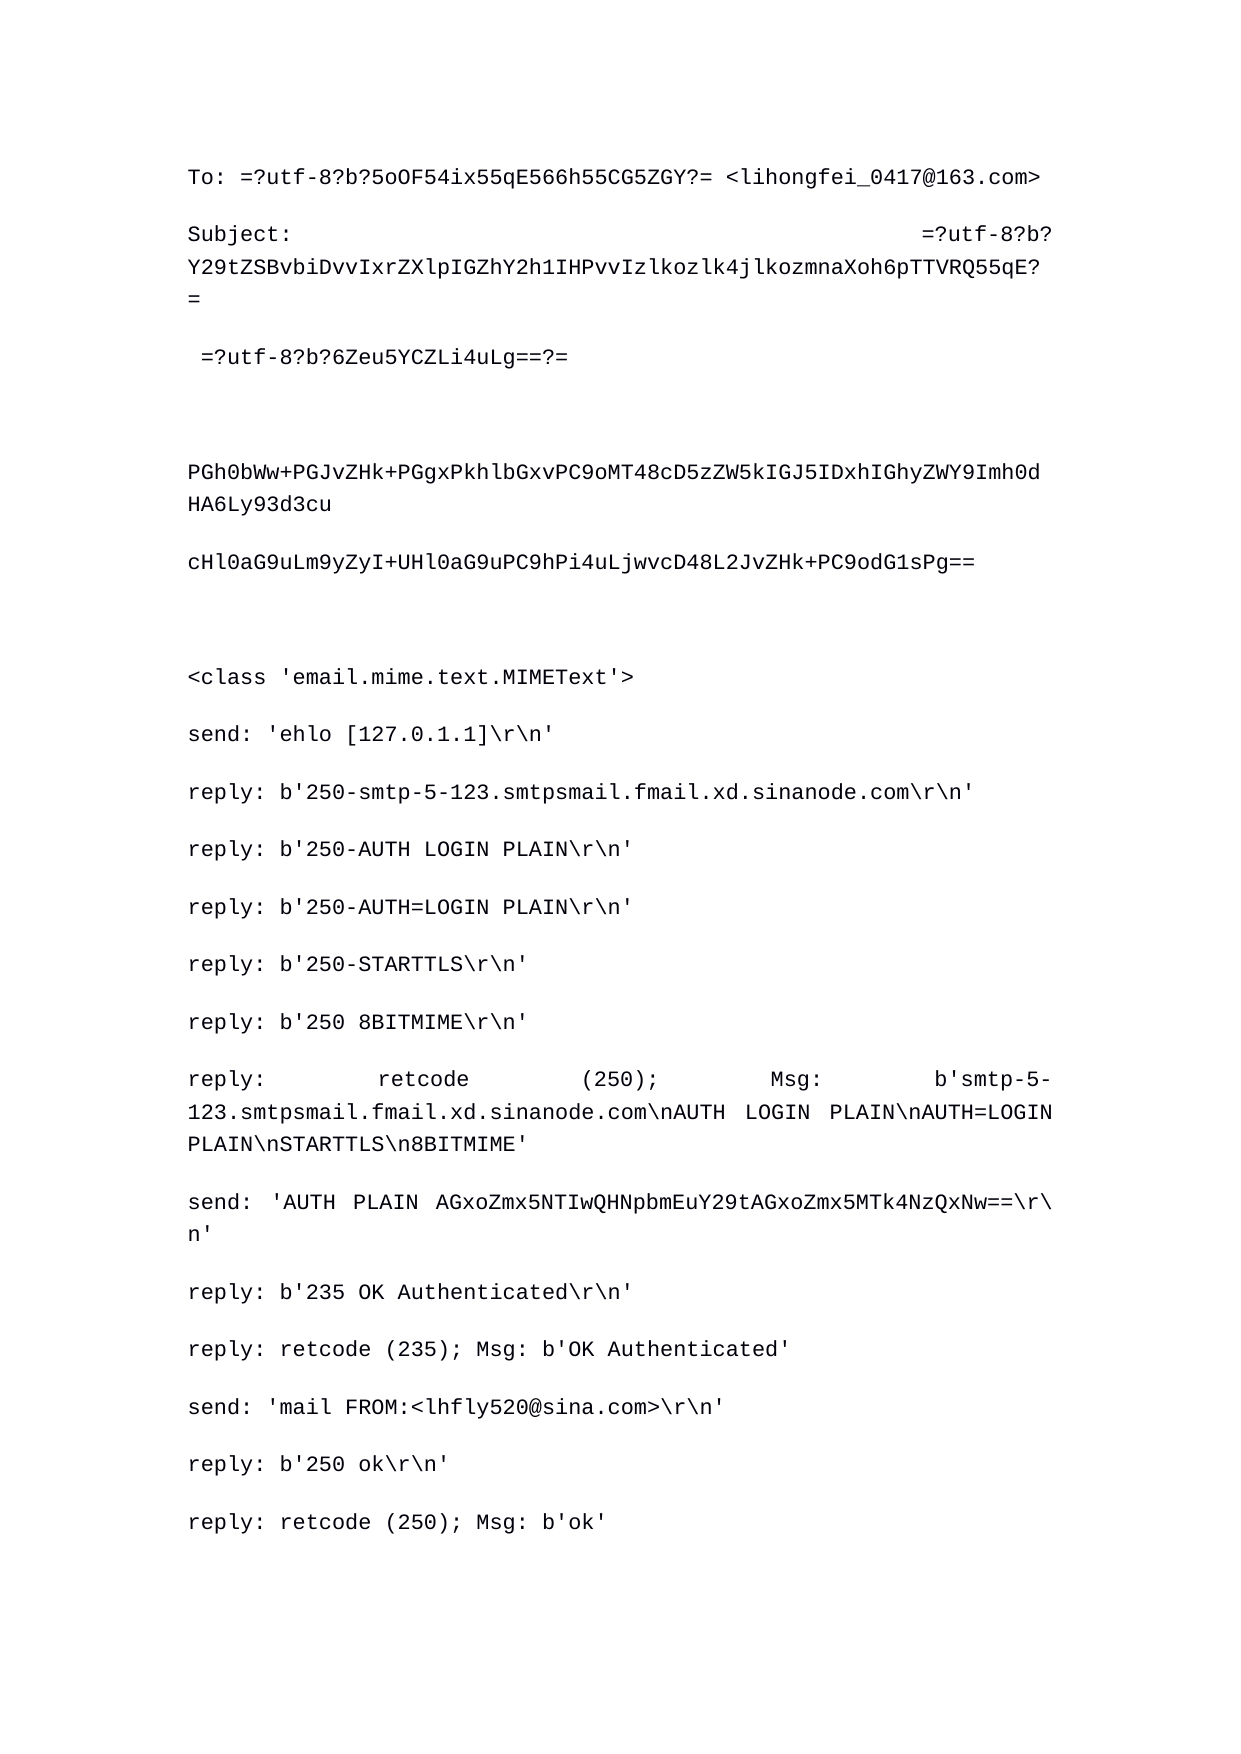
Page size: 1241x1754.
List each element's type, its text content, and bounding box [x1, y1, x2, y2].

text reply: b'250-smtp-5-123.smtpsmail.fmail.xd.sinanode.com\r\n' [187, 777, 1053, 809]
text reply: b'250 ok\r\n' [187, 1449, 1053, 1482]
text reply: b'250-AUTH=LOGIN PLAIN\r\n' [187, 892, 1053, 924]
text reply: b'235 OK Authenticated\r\n' [187, 1277, 1053, 1309]
text =?utf-8?b?6Zeu5YCZLi4uLg==?= [187, 342, 1053, 374]
text cHl0aG9uLm9yZyI+UHl0aG9uPC9hPi4uLjwvcD48L2JvZHk+PC9odG1sPg== [187, 547, 1053, 579]
text reply: b'250-STARTTLS\r\n' [187, 949, 1053, 982]
text send: 'mail FROM:<lhfly520@sina.com>\r\n' [187, 1392, 1053, 1424]
text reply: retcode (250); Msg: b'ok' [187, 1507, 1053, 1539]
text reply: retcode (235); Msg: b'OK Authenticated' [187, 1334, 1053, 1367]
text To: =?utf-8?b?5oOF54ix55qE566h55CG5ZGY?= <lihongfei_0417@163.com> [187, 162, 1053, 194]
text Subject: =?utf-8?b?Y29tZSBvbiDvvIxrZXlpIGZhY2h1IHPvvIzlkozlk4jlkozmnaXoh6pTTVRQ55qE?= [187, 219, 1053, 317]
text PGh0bWw+PGJvZHk+PGgxPkhlbGxvPC9oMT48cD5zZW5kIGJ5IDxhIGhyZWY9Imh0dHA6Ly93d3cu [187, 457, 1053, 522]
text reply: b'250 8BITMIME\r\n' [187, 1007, 1053, 1039]
text <class 'email.mime.text.MIMEText'> [187, 662, 1053, 694]
text send: 'AUTH PLAIN AGxoZmx5NTIwQHNpbmEuY29tAGxoZmx5MTk4NzQxNw==\r\n' [187, 1187, 1053, 1252]
text reply: b'250-AUTH LOGIN PLAIN\r\n' [187, 834, 1053, 867]
text reply: retcode (250); Msg: b'smtp-5-123.smtpsmail.fmail.xd.sinanode.com\nAUTH LOGIN PLAIN\nAUTH=LOGIN PLAIN\nSTARTTLS\n8BITMIME' [187, 1064, 1053, 1162]
text send: 'ehlo [127.0.1.1]\r\n' [187, 719, 1053, 752]
